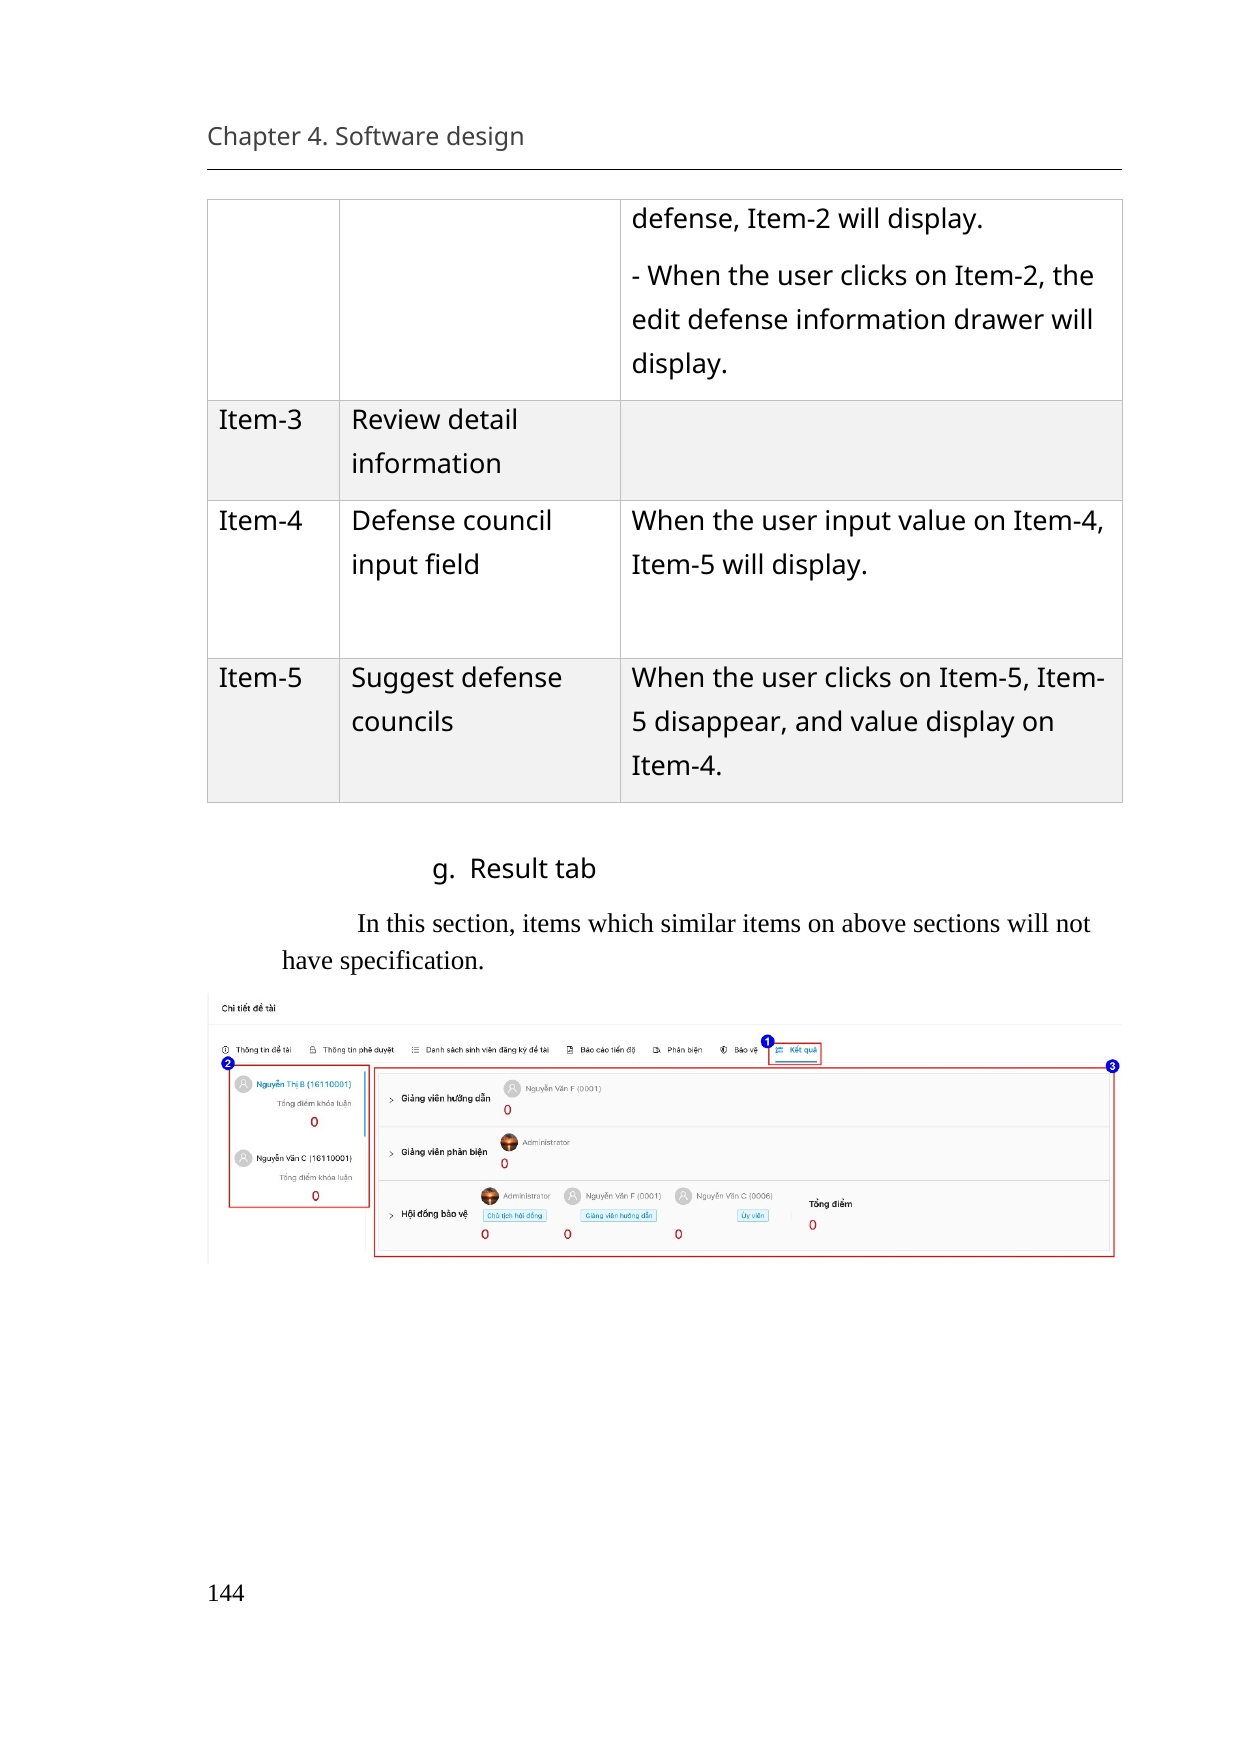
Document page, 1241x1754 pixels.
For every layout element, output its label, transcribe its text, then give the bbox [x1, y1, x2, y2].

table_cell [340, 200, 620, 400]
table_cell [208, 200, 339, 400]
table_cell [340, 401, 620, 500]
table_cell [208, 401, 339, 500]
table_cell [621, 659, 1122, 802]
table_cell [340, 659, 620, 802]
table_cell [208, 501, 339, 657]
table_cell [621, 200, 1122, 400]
text In this section, items which similar items on above sections will not have specification. [282, 907, 1122, 975]
subtitle Result tab [432, 850, 1122, 887]
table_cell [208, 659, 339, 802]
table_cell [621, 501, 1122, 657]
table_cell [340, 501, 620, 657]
picture [207, 993, 1122, 1264]
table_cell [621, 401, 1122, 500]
